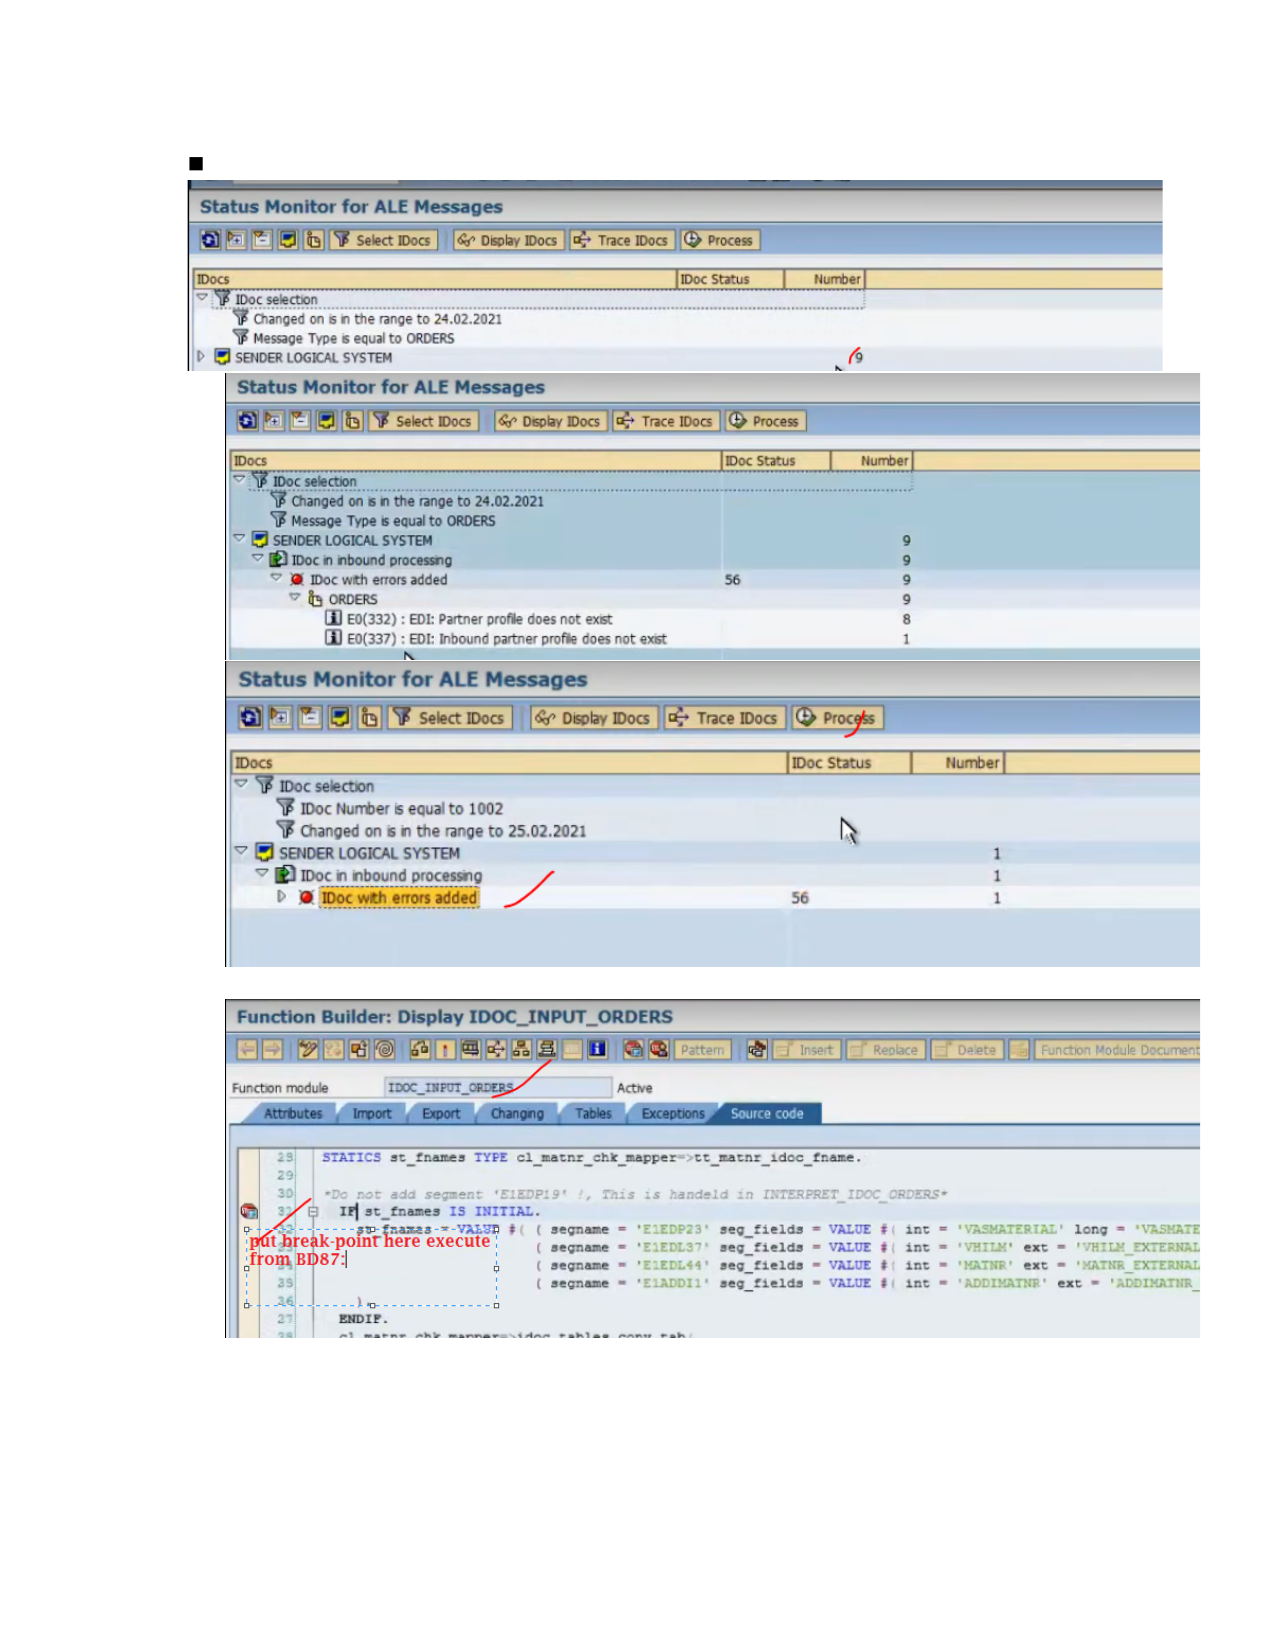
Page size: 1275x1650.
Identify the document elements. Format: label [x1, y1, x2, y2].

picture [187, 180, 1163, 371]
picture [225, 373, 1200, 660]
picture [225, 661, 1200, 967]
picture [225, 999, 1200, 1338]
